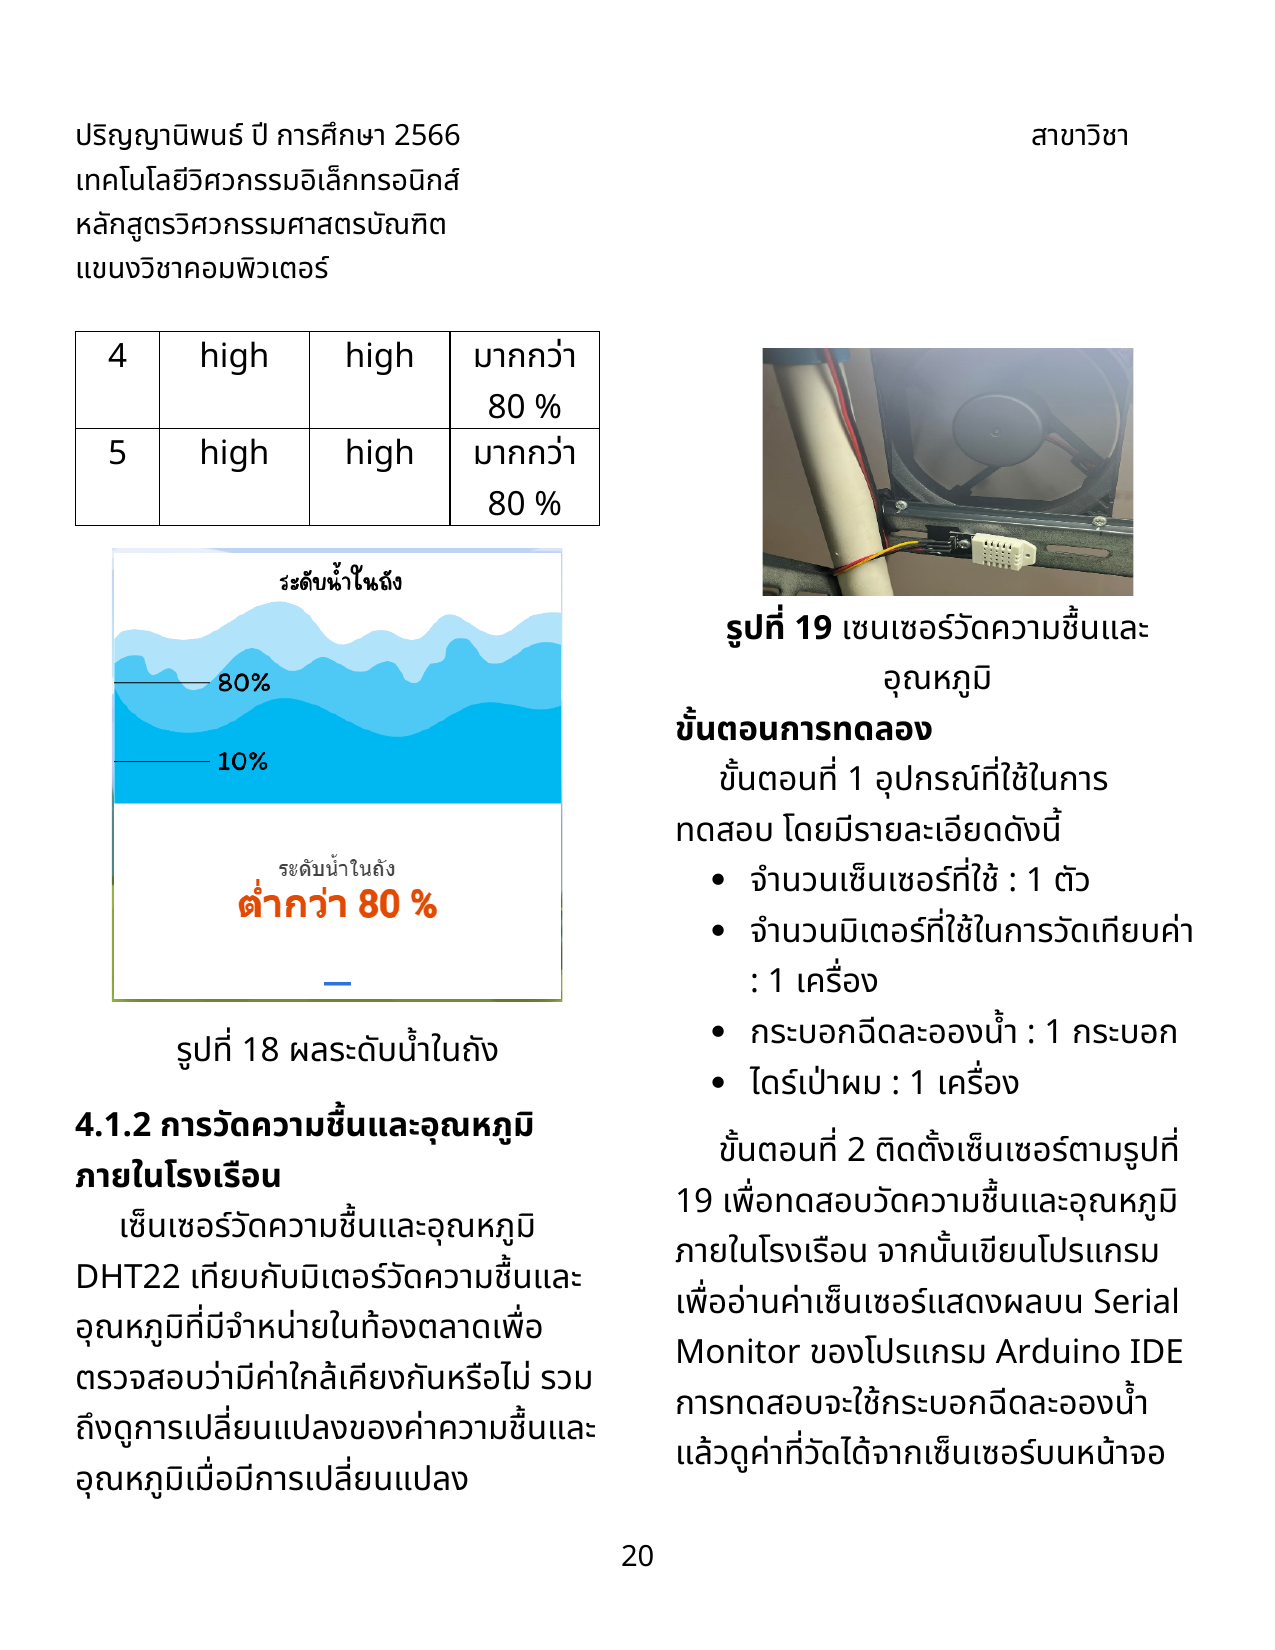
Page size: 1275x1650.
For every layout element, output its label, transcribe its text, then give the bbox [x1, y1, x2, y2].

list กระบอกฉีดละอองน้ำ : 1 กระบอก [712, 1008, 1200, 1058]
text 4.1.2 การวัดความชื้นและอุณหภูมิภายในโรงเรือน [75, 1101, 600, 1202]
text เซ็นเซอร์วัดความชื้นและอุณหภูมิ DHT22 เทียบกับมิเตอร์วัดความชื้นและอุณหภูมิที่มีจำหน่ายในท้องตลาดเพื่อตรวจสอบว่ามีค่าใกล้เคียงกันหรือไม่ รวมถึงดูการเปลี่ยนแปลงของค่าความชื้นและอุณหภูมิเมื่อมีการเปลี่ยนแปลง [75, 1202, 600, 1505]
list ไดร์เป่าผม : 1 เครื่อง [712, 1058, 1200, 1109]
text รูปที่ 19 เซนเซอร์วัดความชื้นและอุณหภูมิ [675, 604, 1200, 705]
text ขั้นตอนการทดลอง [675, 705, 1200, 755]
picture [111, 548, 563, 1002]
table_cell high [310, 332, 449, 428]
text รูปที่ 18 ผลระดับน้ำในถัง [75, 1026, 600, 1076]
list จำนวนเซ็นเซอร์ที่ใช้ : 1 ตัว [712, 856, 1200, 907]
table_cell มากกว่า 80 % [451, 429, 599, 525]
list จำนวนมิเตอร์ที่ใช้ในการวัดเทียบค่า : 1 เครื่อง [712, 907, 1200, 1008]
table_cell high [160, 332, 309, 428]
table_cell high [310, 429, 449, 525]
picture [762, 348, 1134, 596]
text ขั้นตอนที่ 1 อุปกรณ์ที่ใช้ในการทดสอบ โดยมีรายละเอียดดังนี้ [675, 755, 1200, 856]
table_cell 4 [76, 332, 159, 428]
table_cell 5 [76, 429, 159, 525]
table_cell มากกว่า 80 % [451, 332, 599, 428]
table_cell high [160, 429, 309, 525]
